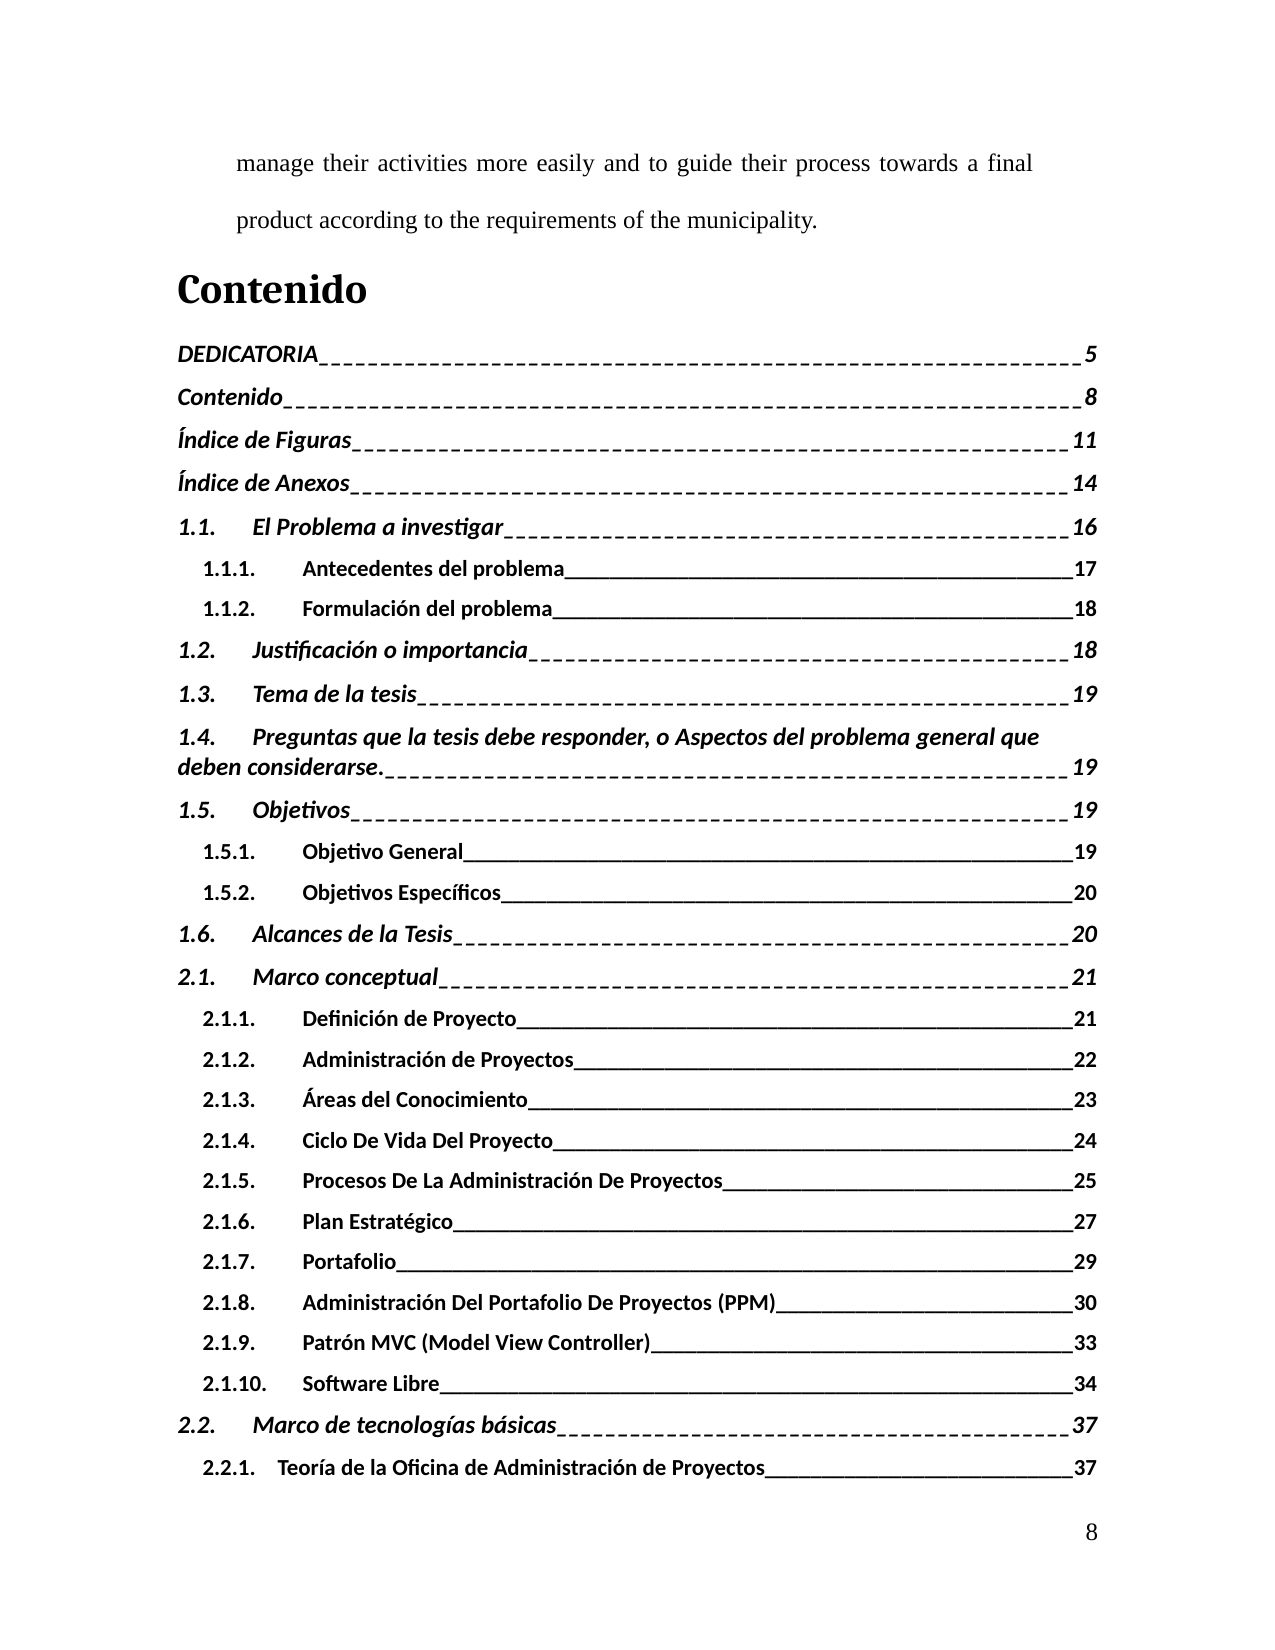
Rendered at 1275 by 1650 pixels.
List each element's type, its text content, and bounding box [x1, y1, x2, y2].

text 2.1.7. Portafolio 29 [202, 1247, 1098, 1276]
text 2.1.8. Administración Del Portafolio De Proyectos (PPM) 30 [202, 1288, 1098, 1316]
text 2.1.3. Áreas del Conocimiento 23 [202, 1085, 1098, 1113]
text 1.3. Tema de la tesis 19 [177, 678, 1098, 708]
text 1.5. Objetivos 19 [177, 794, 1098, 825]
text 2.1.1. Definición de Proyecto 21 [202, 1004, 1098, 1032]
text 2.1.10. Software Libre 34 [202, 1369, 1098, 1397]
text 2.1.6. Plan Estratégico 27 [202, 1207, 1098, 1235]
text 1.5.1. Objetivo General 19 [202, 837, 1098, 865]
text 1.1.1. Antecedentes del problema 17 [202, 554, 1098, 582]
text 2.2. Marco de tecnologías básicas 37 [177, 1409, 1098, 1440]
text 2.1.4. Ciclo De Vida Del Proyecto 24 [202, 1126, 1098, 1154]
text Contenido 8 [177, 382, 1098, 412]
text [236, 148, 1034, 234]
text 1.1. El Problema a investigar 16 [177, 511, 1098, 541]
text 1.6. Alcances de la Tesis 20 [177, 918, 1098, 949]
text 2.1. Marco conceptual 21 [177, 961, 1098, 992]
text Índice de Figuras 11 [177, 424, 1098, 455]
text 2.1.2. Administración de Proyectos 22 [202, 1045, 1098, 1073]
text DEDICATORIA 5 [177, 338, 1098, 369]
text 2.1.9. Patrón MVC (Model View Controller) 33 [202, 1328, 1098, 1357]
text 2.1.5. Procesos De La Administración De Proyectos 25 [202, 1166, 1098, 1194]
text 1.2. Justificación o importancia 18 [177, 635, 1098, 665]
text 1.5.2. Objetivos Específicos 20 [202, 878, 1098, 906]
text 1.4. Preguntas que la tesis debe responder, o Aspectos del problema general que deben considerarse. 19 [177, 721, 1098, 782]
text 2.2.1. Teoría de la Oficina de Administración de Proyectos 37 [202, 1453, 1098, 1481]
text 1.1.2. Formulación del problema 18 [202, 594, 1098, 622]
text Índice de Anexos 14 [177, 468, 1098, 498]
subtitle Contenido [177, 266, 1098, 313]
